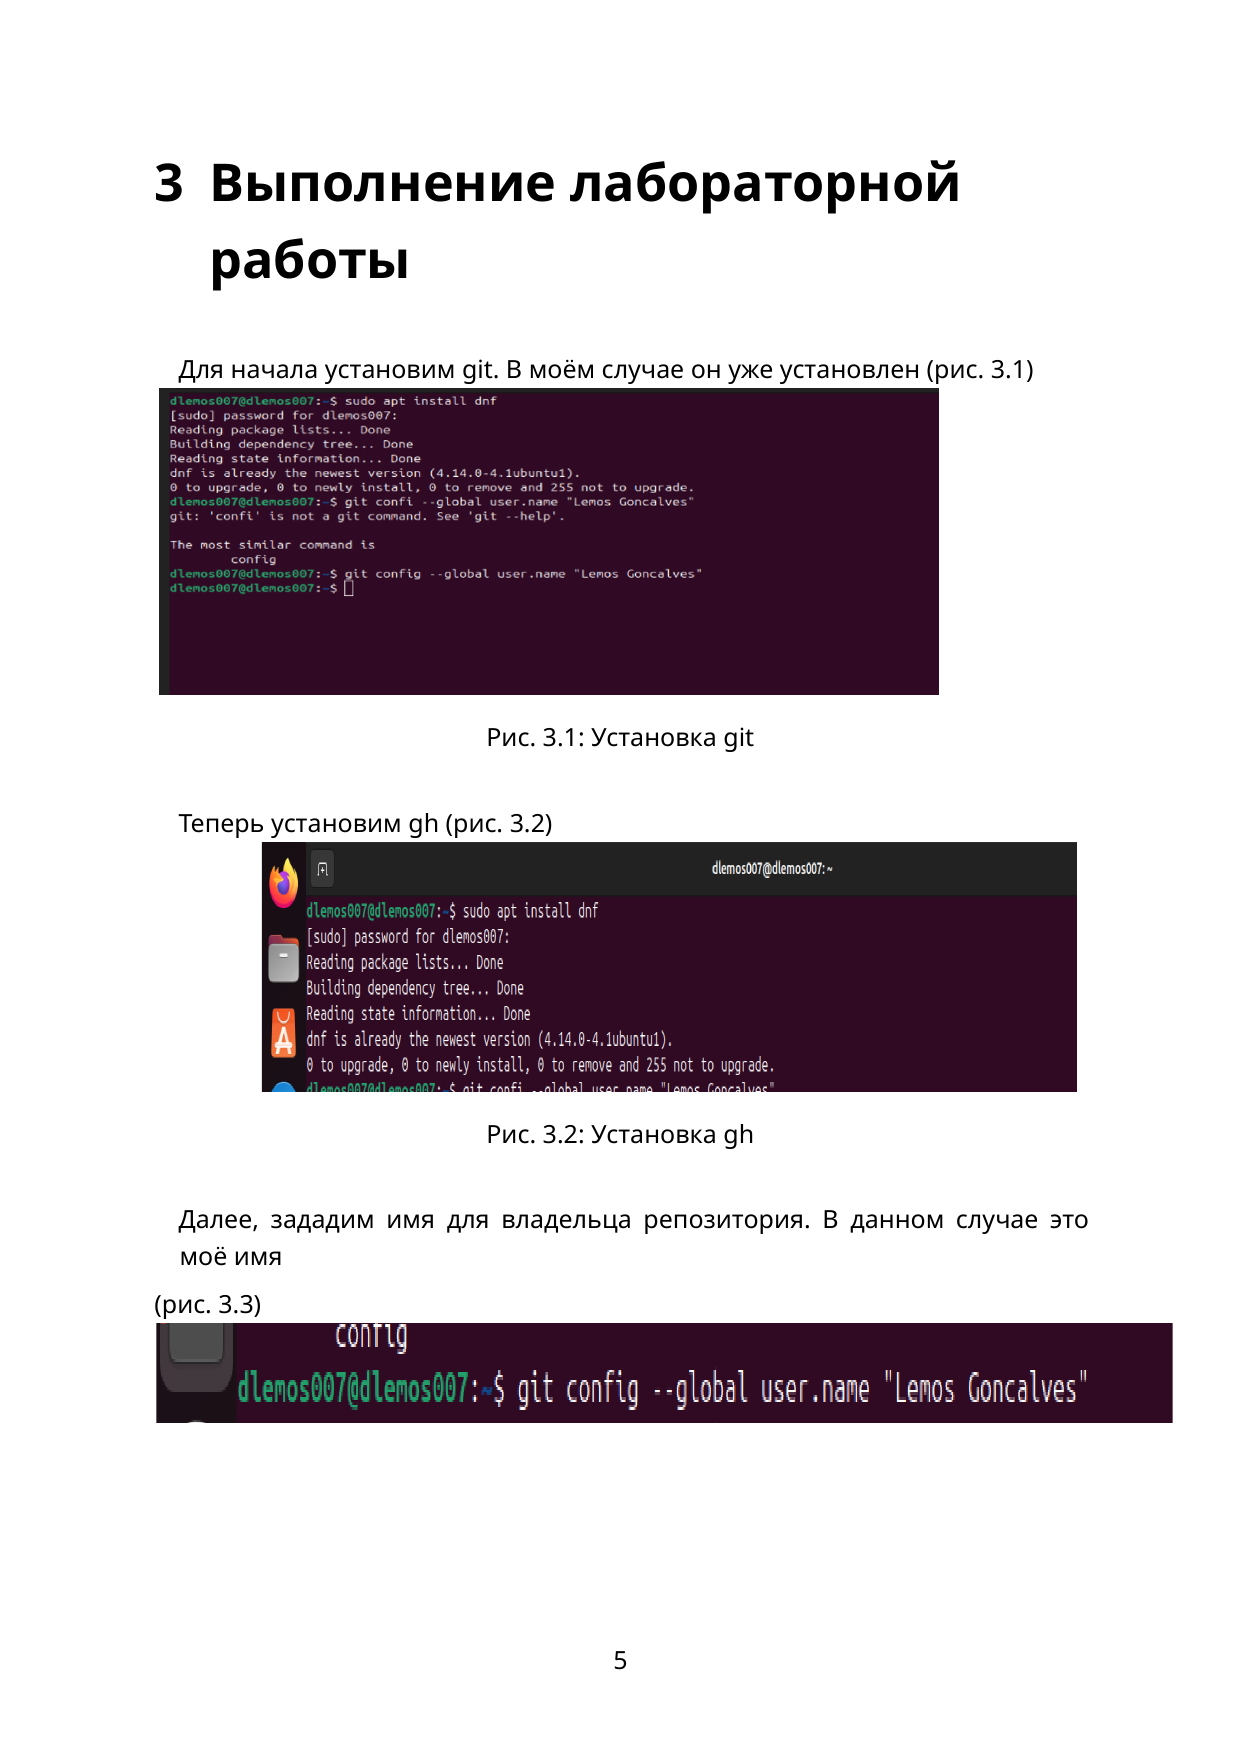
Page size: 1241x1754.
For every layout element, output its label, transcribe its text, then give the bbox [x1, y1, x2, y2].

list Выполнение лабораторной работы [154, 146, 1091, 294]
subtitle Рис. 3.2: Установка gh [154, 1117, 1086, 1151]
picture [156, 1323, 1173, 1423]
text Далее, зададим имя для владельца репозитория. В данном случае это моё имя [178, 1202, 1090, 1273]
text Теперь установим gh (рис. 3.2) [178, 805, 1090, 839]
text Для начала установим git. В моём случае он уже установлен (рис. 3.1) [178, 351, 1090, 385]
picture [261, 842, 1077, 1092]
picture [159, 388, 939, 695]
text (рис. 3.3) [154, 1286, 1090, 1320]
text Рис. 3.1: Установка git [154, 720, 1086, 754]
